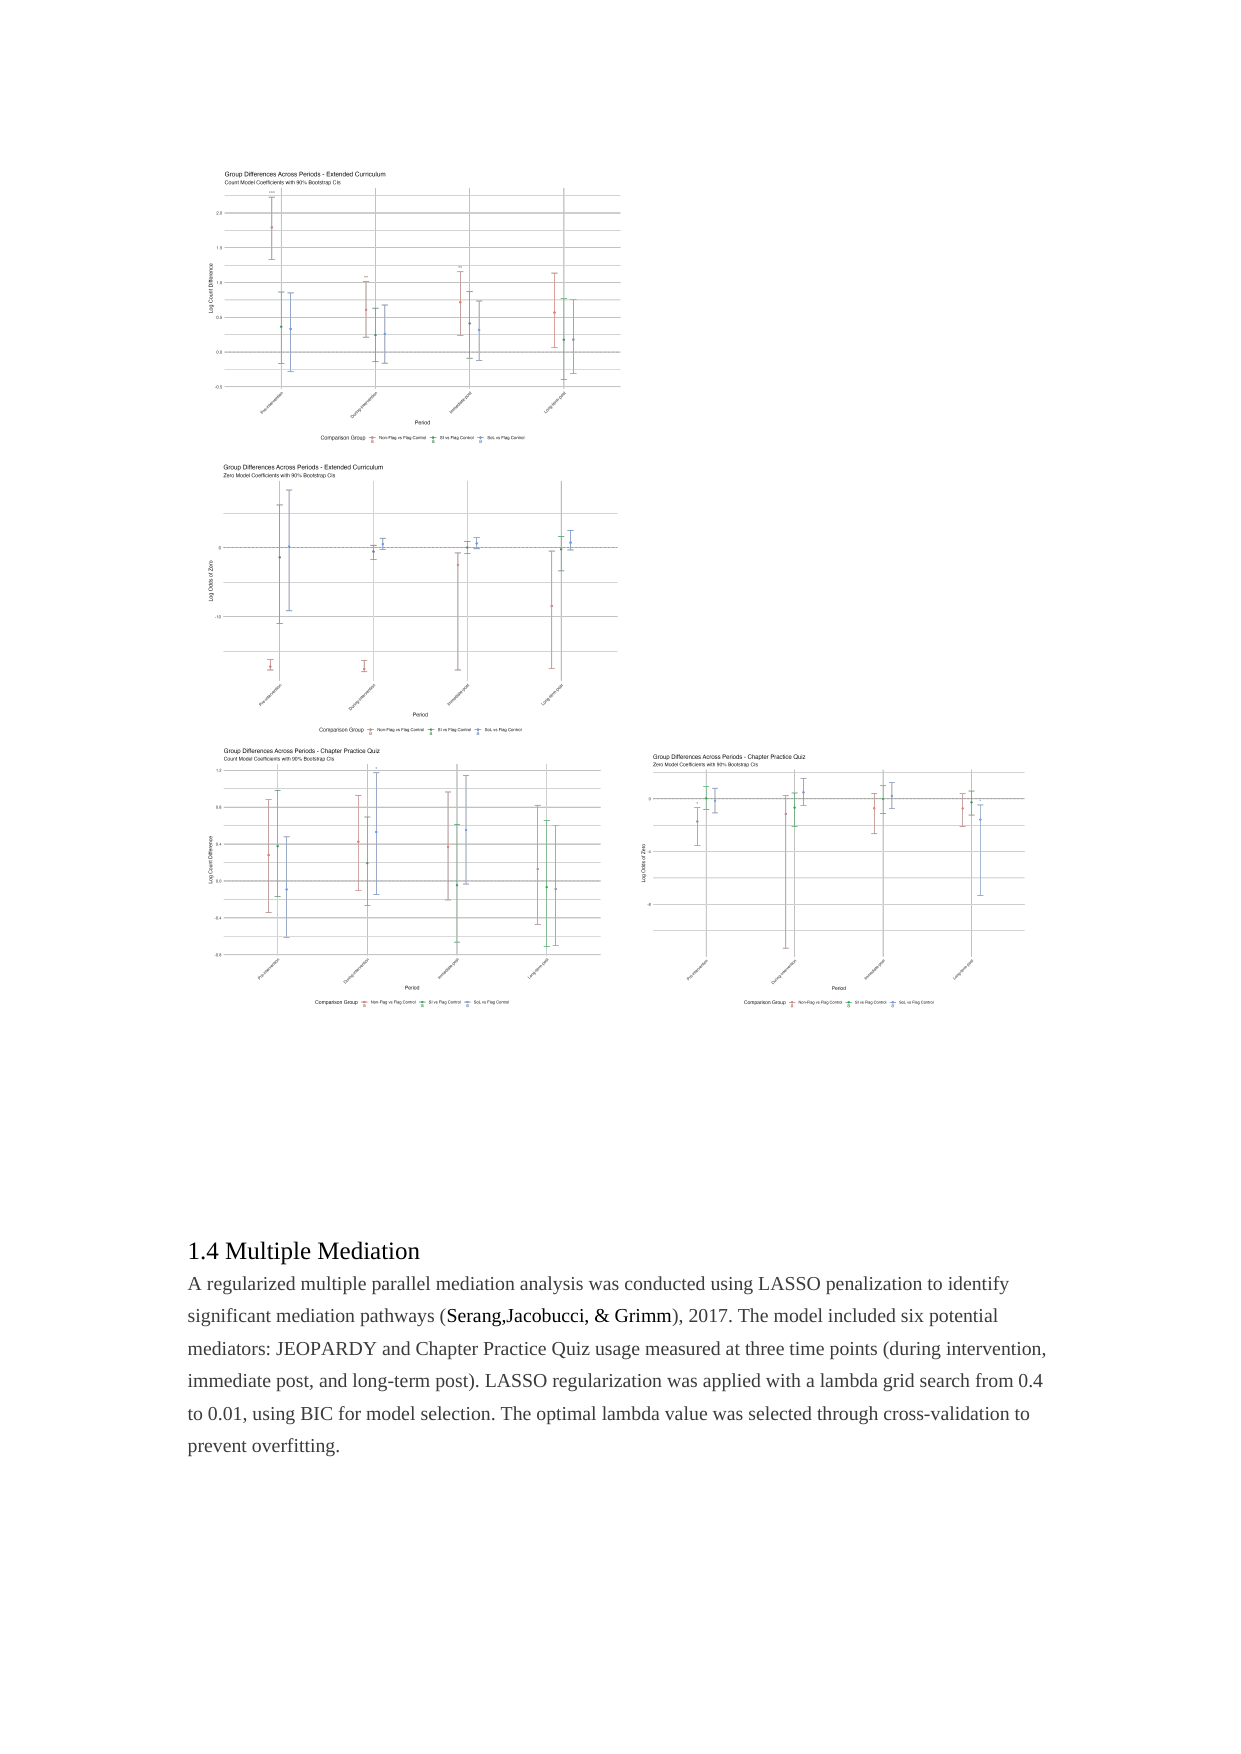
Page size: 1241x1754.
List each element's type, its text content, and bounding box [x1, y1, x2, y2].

text 1.4 Multiple Mediation [187, 1234, 1053, 1267]
text A regularized multiple parallel mediation analysis was conducted using LASSO penalization to identify significant mediation pathways (Serang,Jacobucci, & Grimm), 2017. The model included six potential mediators: JEOPARDY and Chapter Practice Quiz usage measured at three time points (during intervention, immediate post, and long-term post). LASSO regularization was applied with a lambda grid search from 0.4 to 0.01, using BIC for model selection. The optimal lambda value was selected through cross-validation to prevent overfitting. [187, 1267, 1053, 1462]
